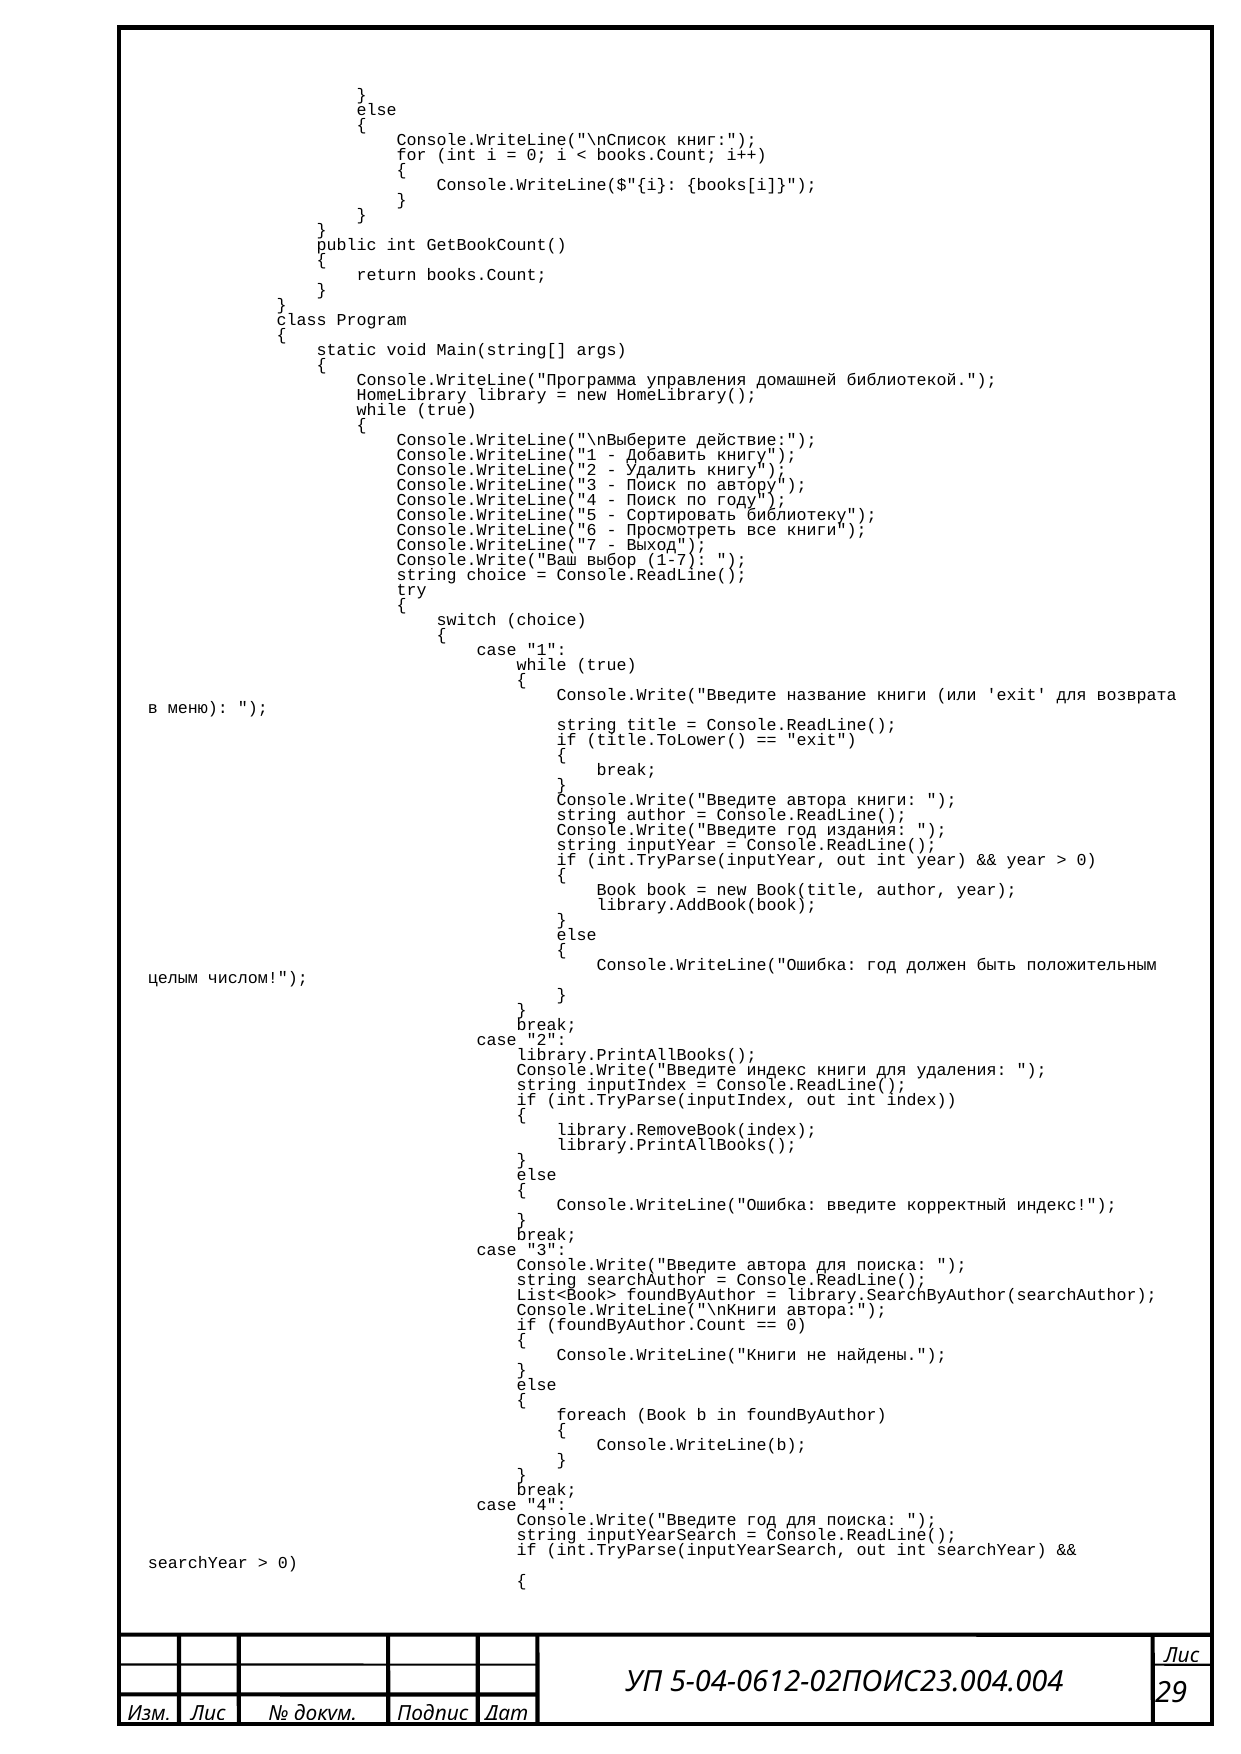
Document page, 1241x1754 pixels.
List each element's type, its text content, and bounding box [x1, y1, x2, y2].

text } [148, 209, 1181, 224]
text } [148, 89, 1181, 104]
text library.PrintAllBooks(); [148, 1049, 1181, 1064]
text if (int.TryParse(inputYear, out int year) && year > 0) [148, 854, 1181, 869]
text Console.WriteLine("\nКниги автора:"); [148, 1304, 1181, 1319]
text while (true) [148, 404, 1181, 419]
text break; [148, 1484, 1181, 1499]
text { [148, 599, 1181, 614]
text { [148, 1394, 1181, 1409]
text library.AddBook(book); [148, 899, 1181, 914]
text Console.WriteLine("2 - Удалить книгу"); [570, 464, 1181, 479]
text break; [148, 764, 1181, 779]
text Book book = new Book(title, author, year); [148, 884, 1181, 899]
text string inputIndex = Console.ReadLine(); [148, 1079, 892, 1094]
text Console.Write("Введите год издания: "); [148, 824, 1181, 839]
text } [148, 989, 1181, 1004]
text Console.WriteLine("2 - Удалить книгу"); [148, 464, 571, 479]
text Console.WriteLine("7 - Выход"); [148, 539, 692, 554]
text Console.WriteLine("7 - Выход"); [691, 539, 1181, 554]
text public int GetBookCount() [148, 239, 1181, 254]
text case "1": [148, 644, 1181, 659]
text } [148, 1364, 1181, 1379]
text Console.WriteLine("\nВыберите действие:"); [570, 434, 1181, 449]
text while (true) [148, 659, 1181, 674]
text } [148, 1469, 1181, 1484]
text Console.WriteLine("5 - Сортировать библиотеку"); [148, 509, 571, 524]
text for (int i = 0; i < books.Count; i++) [148, 149, 1181, 164]
text } [148, 1214, 1181, 1229]
text { [148, 1184, 1181, 1199]
text { [148, 1424, 1181, 1439]
text } [148, 194, 1181, 209]
text else [148, 104, 1181, 119]
text Console.Write("Ваш выбор (1-7): "); [731, 554, 1181, 569]
text string inputIndex = Console.ReadLine(); [891, 1079, 1181, 1094]
text } [148, 284, 1181, 299]
text if (int.TryParse(inputIndex, out int index)) [148, 1094, 1181, 1109]
text Console.WriteLine("5 - Сортировать библиотеку"); [570, 509, 1181, 524]
text } [148, 1004, 1181, 1019]
text else [148, 1169, 1181, 1184]
text foreach (Book b in foundByAuthor) [148, 1409, 1181, 1424]
text Console.Write("Введите автора для поиска: "); [148, 1259, 1181, 1274]
text Console.WriteLine("4 - Поиск по году"); [570, 494, 1181, 509]
text Console.WriteLine("4 - Поиск по году"); [148, 494, 571, 509]
text string author = Console.ReadLine(); [148, 809, 1181, 824]
text Console.WriteLine($"{i}: {books[i]}"); [148, 179, 1181, 194]
text class Program [148, 314, 1181, 329]
text break; [148, 1229, 1181, 1244]
text string inputYear = Console.ReadLine(); [148, 839, 1181, 854]
text } [148, 299, 1181, 314]
text Console.WriteLine("1 - Добавить книгу"); [148, 449, 571, 464]
text Console.WriteLine("6 - Просмотреть все книги"); [148, 524, 571, 539]
text Console.WriteLine("\nСписок книг:"); [148, 134, 1181, 149]
text { [148, 674, 1181, 689]
text Console.Write("Введите индекс книги для удаления: "); [148, 1064, 1181, 1079]
text string inputYearSearch = Console.ReadLine(); [148, 1529, 1181, 1544]
text Console.Write("Ваш выбор (1-7): "); [148, 554, 692, 569]
text Console.Write("Введите автора книги: "); [148, 794, 1181, 809]
text { [148, 869, 1181, 884]
text } [148, 224, 1181, 239]
text { [148, 749, 1181, 764]
text } [148, 1154, 1181, 1169]
text { [148, 944, 1181, 959]
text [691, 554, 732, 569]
text if (foundByAuthor.Count == 0) [148, 1319, 1181, 1334]
text Console.Write("Введите год для поиска: "); [148, 1514, 1181, 1529]
text { [148, 1334, 1181, 1349]
text return books.Count; [148, 269, 1181, 284]
text switch (choice) [148, 614, 1181, 629]
text library.RemoveBook(index); [148, 1124, 1181, 1139]
text { [148, 1109, 1181, 1124]
text { [148, 359, 1181, 374]
text } [148, 779, 1181, 794]
text static void Main(string[] args) [148, 344, 1181, 359]
text string choice = Console.ReadLine(); [148, 569, 1181, 584]
text case "4": [148, 1499, 1181, 1514]
text else [148, 1379, 1181, 1394]
text Console.WriteLine("3 - Поиск по автору"); [148, 479, 571, 494]
text break; [148, 1019, 1181, 1034]
text Console.WriteLine("3 - Поиск по автору"); [570, 479, 1181, 494]
text { [148, 419, 1181, 434]
text { [148, 329, 1181, 344]
text Console.WriteLine("\nВыберите действие:"); [148, 434, 571, 449]
text else [148, 929, 1181, 944]
text if (int.TryParse(inputYearSearch, out int searchYear) && searchYear > 0) [148, 1544, 1181, 1574]
text Console.WriteLine("Ошибка: введите корректный индекс!"); [148, 1199, 1181, 1214]
text Console.WriteLine("Книги не найдены."); [148, 1349, 1181, 1364]
text Console.WriteLine("Программа управления домашней библиотекой."); [148, 374, 1181, 389]
text { [148, 629, 1181, 644]
text } [148, 914, 1181, 929]
text case "3": [148, 1244, 1181, 1259]
text { [148, 119, 1181, 134]
text string title = Console.ReadLine(); [148, 719, 1181, 734]
text Console.WriteLine(b); [148, 1439, 1181, 1454]
text { [148, 1574, 1181, 1589]
text } [148, 1454, 1181, 1469]
text if (title.ToLower() == "exit") [148, 734, 1181, 749]
text List<Book> foundByAuthor = library.SearchByAuthor(searchAuthor); [148, 1289, 1181, 1304]
text HomeLibrary library = new HomeLibrary(); [148, 389, 1181, 404]
text Console.WriteLine("1 - Добавить книгу"); [570, 449, 1181, 464]
text Console.WriteLine("6 - Просмотреть все книги"); [570, 524, 1181, 539]
text string searchAuthor = Console.ReadLine(); [148, 1274, 1181, 1289]
text { [148, 164, 1181, 179]
text Console.Write("Введите название книги (или 'exit' для возврата в меню): "); [148, 689, 1181, 719]
text Console.WriteLine("Ошибка: год должен быть положительным целым числом!"); [148, 959, 1181, 989]
text library.PrintAllBooks(); [148, 1139, 1181, 1154]
text try [148, 584, 1181, 599]
text case "2": [148, 1034, 1181, 1049]
text { [148, 254, 1181, 269]
